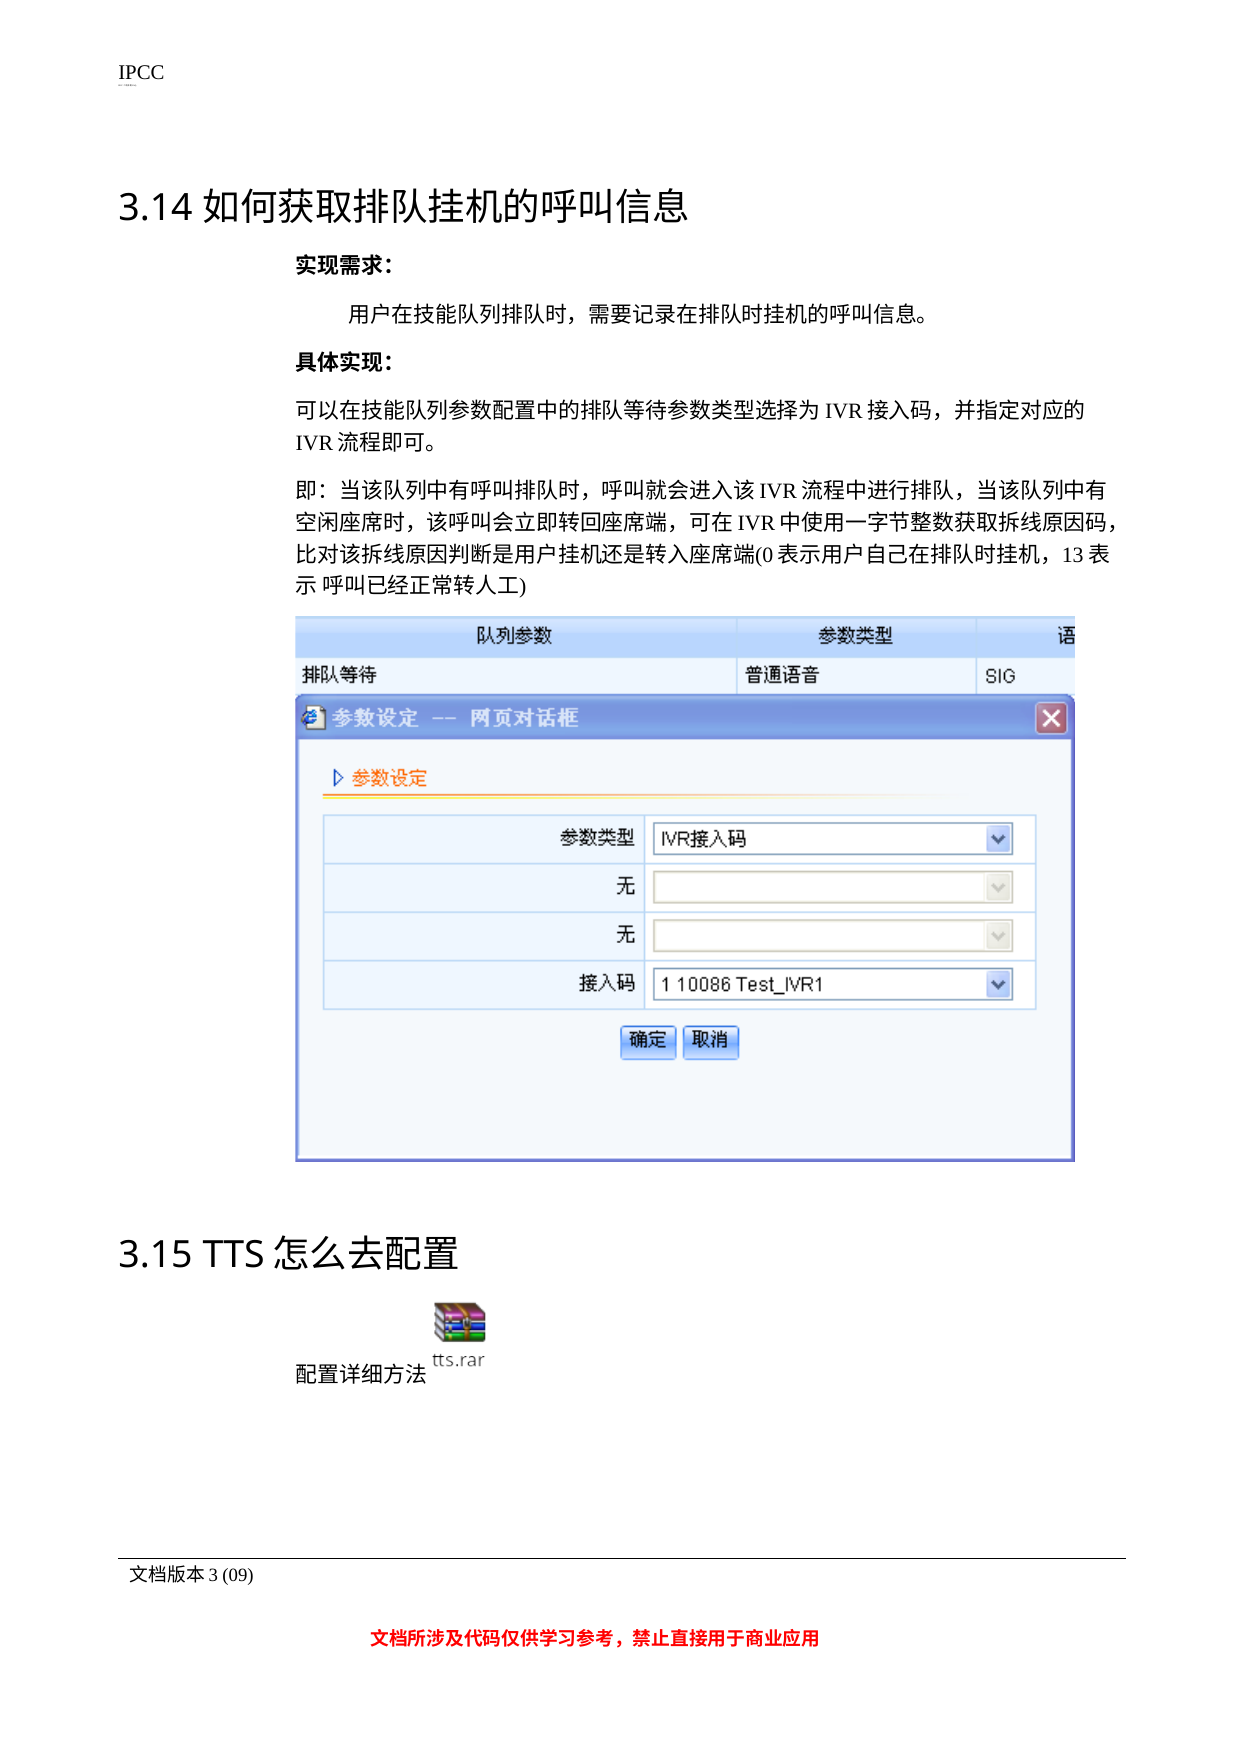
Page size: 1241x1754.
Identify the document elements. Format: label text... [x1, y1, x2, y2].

text 即：当该队列中有呼叫排队时，呼叫就会进入该IVR流程中进行排队，当该队列中有空闲座席时，该呼叫会立即转回座席端，可在IVR中使用一字节整数获取拆线原因码，比对该拆线原因判断是用户挂机还是转入座席端(0表示用户自己在排队时挂机，13表示 呼叫已经正常转人工) [295, 473, 1122, 600]
text 实现需求： [295, 248, 1122, 280]
subtitle 如何获取排队挂机的呼叫信息 [118, 177, 1122, 232]
text 用户在技能队列排队时，需要记录在排队时挂机的呼叫信息。 [295, 297, 1122, 328]
text 可以在技能队列参数配置中的排队等待参数类型选择为IVR接入码，并指定对应的IVR流程即可。 [295, 393, 1122, 457]
text 具体实现： [295, 345, 1122, 377]
text 配置详细方法 [295, 1295, 1122, 1389]
picture [295, 616, 1075, 1162]
subtitle TTS怎么去配置 [118, 1224, 1122, 1278]
